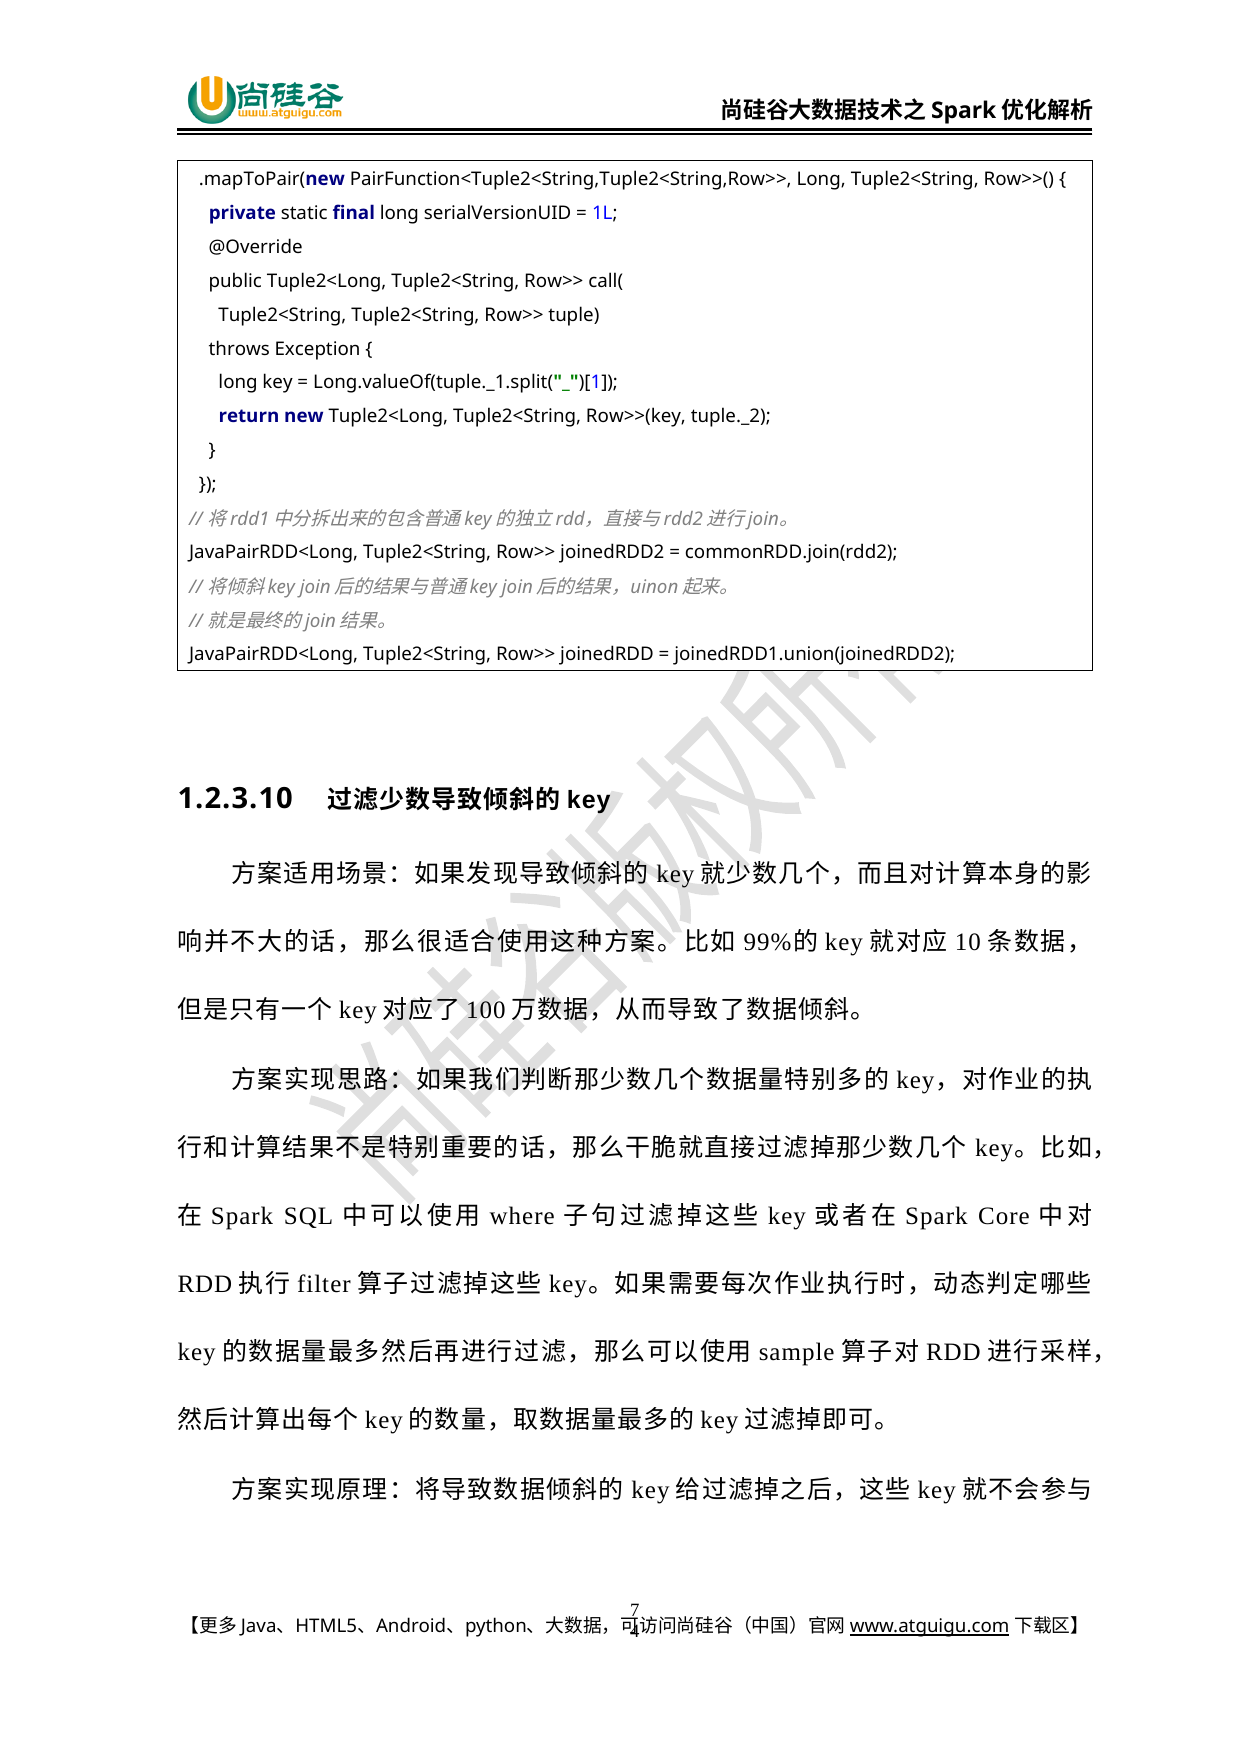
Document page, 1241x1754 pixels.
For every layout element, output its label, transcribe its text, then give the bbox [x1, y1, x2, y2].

text 方案实现思路：如果我们判断那少数几个数据量特别多的key，对作业的执行和计算结果不是特别重要的话，那么干脆就直接过滤掉那少数几个key。比如，在Spark SQL中可以使用where子句过滤掉这些key或者在Spark Core中对RDD执行filter算子过滤掉这些key。如果需要每次作业执行时，动态判定哪些key的数据量最多然后再进行过滤，那么可以使用sample算子对RDD进行采样，然后计算出每个key的数量，取数据量最多的key过滤掉即可。 [177, 1044, 1092, 1451]
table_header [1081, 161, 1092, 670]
subtitle 过滤少数导致倾斜的key [177, 764, 1092, 832]
picture [177, 68, 362, 128]
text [177, 1453, 1092, 1521]
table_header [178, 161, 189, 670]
text 方案适用场景：如果发现导致倾斜的key就少数几个，而且对计算本身的影响并不大的话，那么很适合使用这种方案。比如99%的key就对应10条数据，但是只有一个key对应了100万数据，从而导致了数据倾斜。 [177, 838, 1092, 1042]
